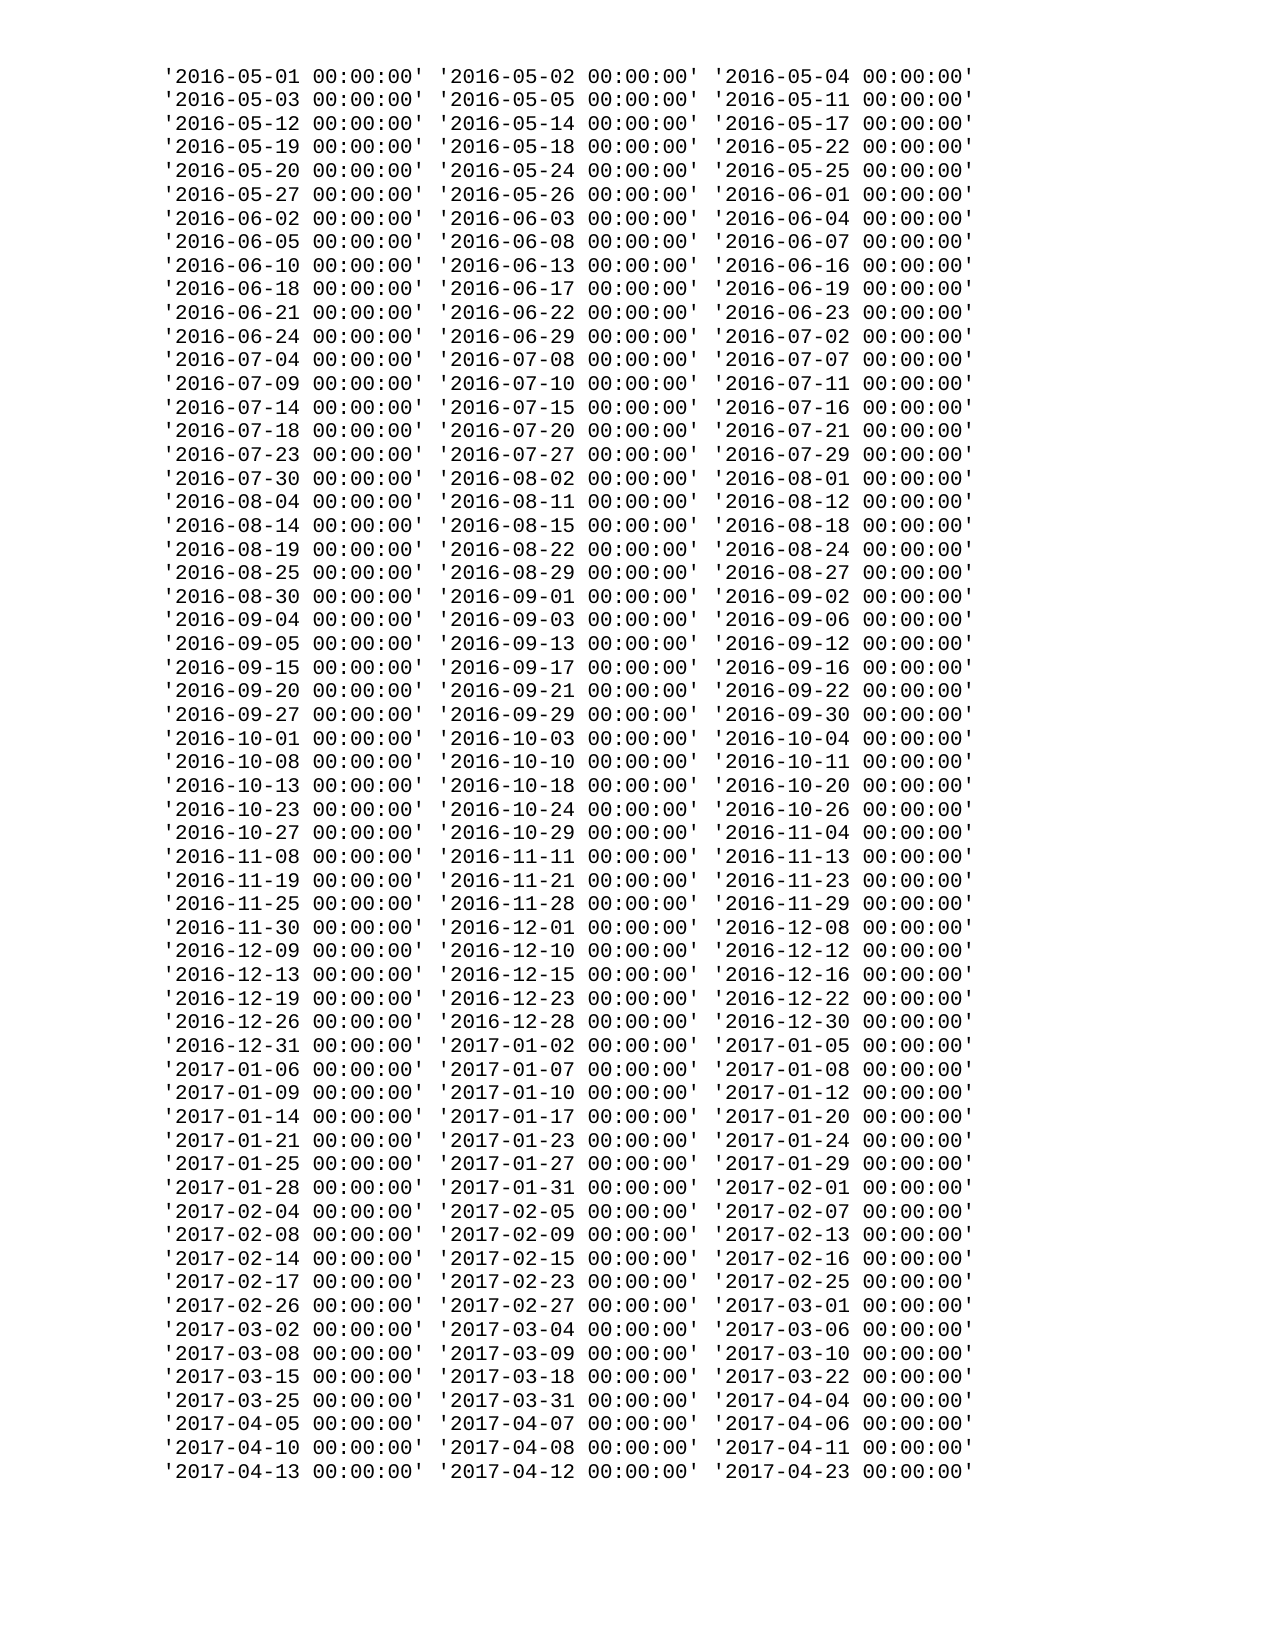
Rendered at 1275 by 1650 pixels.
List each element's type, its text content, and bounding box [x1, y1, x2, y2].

text '2016-06-10 00:00:00' '2016-06-13 00:00:00' '2016-06-16 00:00:00' [150, 255, 1200, 278]
text '2017-03-02 00:00:00' '2017-03-04 00:00:00' '2017-03-06 00:00:00' [150, 1319, 1200, 1342]
text '2016-11-19 00:00:00' '2016-11-21 00:00:00' '2016-11-23 00:00:00' [150, 869, 1200, 893]
text '2016-07-30 00:00:00' '2016-08-02 00:00:00' '2016-08-01 00:00:00' [150, 468, 1200, 491]
text '2016-05-03 00:00:00' '2016-05-05 00:00:00' '2016-05-11 00:00:00' [150, 89, 1200, 113]
text '2017-02-14 00:00:00' '2017-02-15 00:00:00' '2017-02-16 00:00:00' [150, 1248, 1200, 1272]
text '2017-01-06 00:00:00' '2017-01-07 00:00:00' '2017-01-08 00:00:00' [150, 1059, 1200, 1082]
text '2016-08-30 00:00:00' '2016-09-01 00:00:00' '2016-09-02 00:00:00' [150, 586, 1200, 609]
text '2016-10-23 00:00:00' '2016-10-24 00:00:00' '2016-10-26 00:00:00' [150, 799, 1200, 822]
text '2016-06-05 00:00:00' '2016-06-08 00:00:00' '2016-06-07 00:00:00' [150, 231, 1200, 255]
text '2016-12-31 00:00:00' '2017-01-02 00:00:00' '2017-01-05 00:00:00' [150, 1035, 1200, 1059]
text '2016-10-27 00:00:00' '2016-10-29 00:00:00' '2016-11-04 00:00:00' [150, 822, 1200, 846]
text '2016-12-19 00:00:00' '2016-12-23 00:00:00' '2016-12-22 00:00:00' [150, 988, 1200, 1011]
text '2016-05-20 00:00:00' '2016-05-24 00:00:00' '2016-05-25 00:00:00' [150, 160, 1200, 184]
text '2016-12-26 00:00:00' '2016-12-28 00:00:00' '2016-12-30 00:00:00' [150, 1011, 1200, 1035]
text '2017-01-14 00:00:00' '2017-01-17 00:00:00' '2017-01-20 00:00:00' [150, 1106, 1200, 1130]
text '2016-09-15 00:00:00' '2016-09-17 00:00:00' '2016-09-16 00:00:00' [150, 657, 1200, 680]
text '2016-07-09 00:00:00' '2016-07-10 00:00:00' '2016-07-11 00:00:00' [150, 373, 1200, 397]
text '2017-01-28 00:00:00' '2017-01-31 00:00:00' '2017-02-01 00:00:00' [150, 1177, 1200, 1201]
text '2017-02-17 00:00:00' '2017-02-23 00:00:00' '2017-02-25 00:00:00' [150, 1272, 1200, 1295]
text '2016-11-25 00:00:00' '2016-11-28 00:00:00' '2016-11-29 00:00:00' [150, 893, 1200, 917]
text '2016-11-30 00:00:00' '2016-12-01 00:00:00' '2016-12-08 00:00:00' [150, 917, 1200, 941]
text '2016-08-19 00:00:00' '2016-08-22 00:00:00' '2016-08-24 00:00:00' [150, 538, 1200, 562]
text '2016-05-27 00:00:00' '2016-05-26 00:00:00' '2016-06-01 00:00:00' [150, 184, 1200, 207]
text '2016-07-04 00:00:00' '2016-07-08 00:00:00' '2016-07-07 00:00:00' [150, 349, 1200, 373]
text '2017-02-26 00:00:00' '2017-02-27 00:00:00' '2017-03-01 00:00:00' [150, 1295, 1200, 1319]
text '2017-04-10 00:00:00' '2017-04-08 00:00:00' '2017-04-11 00:00:00' [150, 1437, 1200, 1461]
text '2016-08-25 00:00:00' '2016-08-29 00:00:00' '2016-08-27 00:00:00' [150, 562, 1200, 586]
text '2017-03-08 00:00:00' '2017-03-09 00:00:00' '2017-03-10 00:00:00' [150, 1342, 1200, 1366]
text '2017-01-25 00:00:00' '2017-01-27 00:00:00' '2017-01-29 00:00:00' [150, 1153, 1200, 1177]
text '2017-01-21 00:00:00' '2017-01-23 00:00:00' '2017-01-24 00:00:00' [150, 1130, 1200, 1153]
text '2017-04-13 00:00:00' '2017-04-12 00:00:00' '2017-04-23 00:00:00' [150, 1461, 1200, 1484]
text '2016-09-27 00:00:00' '2016-09-29 00:00:00' '2016-09-30 00:00:00' [150, 704, 1200, 728]
text '2016-09-05 00:00:00' '2016-09-13 00:00:00' '2016-09-12 00:00:00' [150, 633, 1200, 657]
text '2016-07-14 00:00:00' '2016-07-15 00:00:00' '2016-07-16 00:00:00' [150, 397, 1200, 420]
text '2016-06-24 00:00:00' '2016-06-29 00:00:00' '2016-07-02 00:00:00' [150, 326, 1200, 349]
text '2016-09-04 00:00:00' '2016-09-03 00:00:00' '2016-09-06 00:00:00' [150, 609, 1200, 633]
text '2016-08-04 00:00:00' '2016-08-11 00:00:00' '2016-08-12 00:00:00' [150, 491, 1200, 515]
text '2017-01-09 00:00:00' '2017-01-10 00:00:00' '2017-01-12 00:00:00' [150, 1082, 1200, 1106]
text '2016-05-01 00:00:00' '2016-05-02 00:00:00' '2016-05-04 00:00:00' [150, 66, 1200, 89]
text '2016-12-13 00:00:00' '2016-12-15 00:00:00' '2016-12-16 00:00:00' [150, 964, 1200, 988]
text '2016-10-01 00:00:00' '2016-10-03 00:00:00' '2016-10-04 00:00:00' [150, 728, 1200, 751]
text '2017-04-05 00:00:00' '2017-04-07 00:00:00' '2017-04-06 00:00:00' [150, 1413, 1200, 1437]
text '2016-07-23 00:00:00' '2016-07-27 00:00:00' '2016-07-29 00:00:00' [150, 444, 1200, 468]
text '2016-12-09 00:00:00' '2016-12-10 00:00:00' '2016-12-12 00:00:00' [150, 941, 1200, 964]
text '2017-03-25 00:00:00' '2017-03-31 00:00:00' '2017-04-04 00:00:00' [150, 1390, 1200, 1413]
text '2016-10-13 00:00:00' '2016-10-18 00:00:00' '2016-10-20 00:00:00' [150, 775, 1200, 799]
text '2017-02-08 00:00:00' '2017-02-09 00:00:00' '2017-02-13 00:00:00' [150, 1224, 1200, 1248]
text '2017-02-04 00:00:00' '2017-02-05 00:00:00' '2017-02-07 00:00:00' [150, 1201, 1200, 1224]
text '2016-07-18 00:00:00' '2016-07-20 00:00:00' '2016-07-21 00:00:00' [150, 420, 1200, 444]
text '2016-08-14 00:00:00' '2016-08-15 00:00:00' '2016-08-18 00:00:00' [150, 515, 1200, 538]
text '2016-11-08 00:00:00' '2016-11-11 00:00:00' '2016-11-13 00:00:00' [150, 846, 1200, 869]
text '2016-06-21 00:00:00' '2016-06-22 00:00:00' '2016-06-23 00:00:00' [150, 302, 1200, 326]
text '2016-06-18 00:00:00' '2016-06-17 00:00:00' '2016-06-19 00:00:00' [150, 278, 1200, 302]
text '2016-10-08 00:00:00' '2016-10-10 00:00:00' '2016-10-11 00:00:00' [150, 751, 1200, 775]
text '2016-05-19 00:00:00' '2016-05-18 00:00:00' '2016-05-22 00:00:00' [150, 137, 1200, 160]
text '2017-03-15 00:00:00' '2017-03-18 00:00:00' '2017-03-22 00:00:00' [150, 1366, 1200, 1390]
text '2016-05-12 00:00:00' '2016-05-14 00:00:00' '2016-05-17 00:00:00' [150, 113, 1200, 137]
text '2016-09-20 00:00:00' '2016-09-21 00:00:00' '2016-09-22 00:00:00' [150, 680, 1200, 704]
text '2016-06-02 00:00:00' '2016-06-03 00:00:00' '2016-06-04 00:00:00' [150, 207, 1200, 231]
